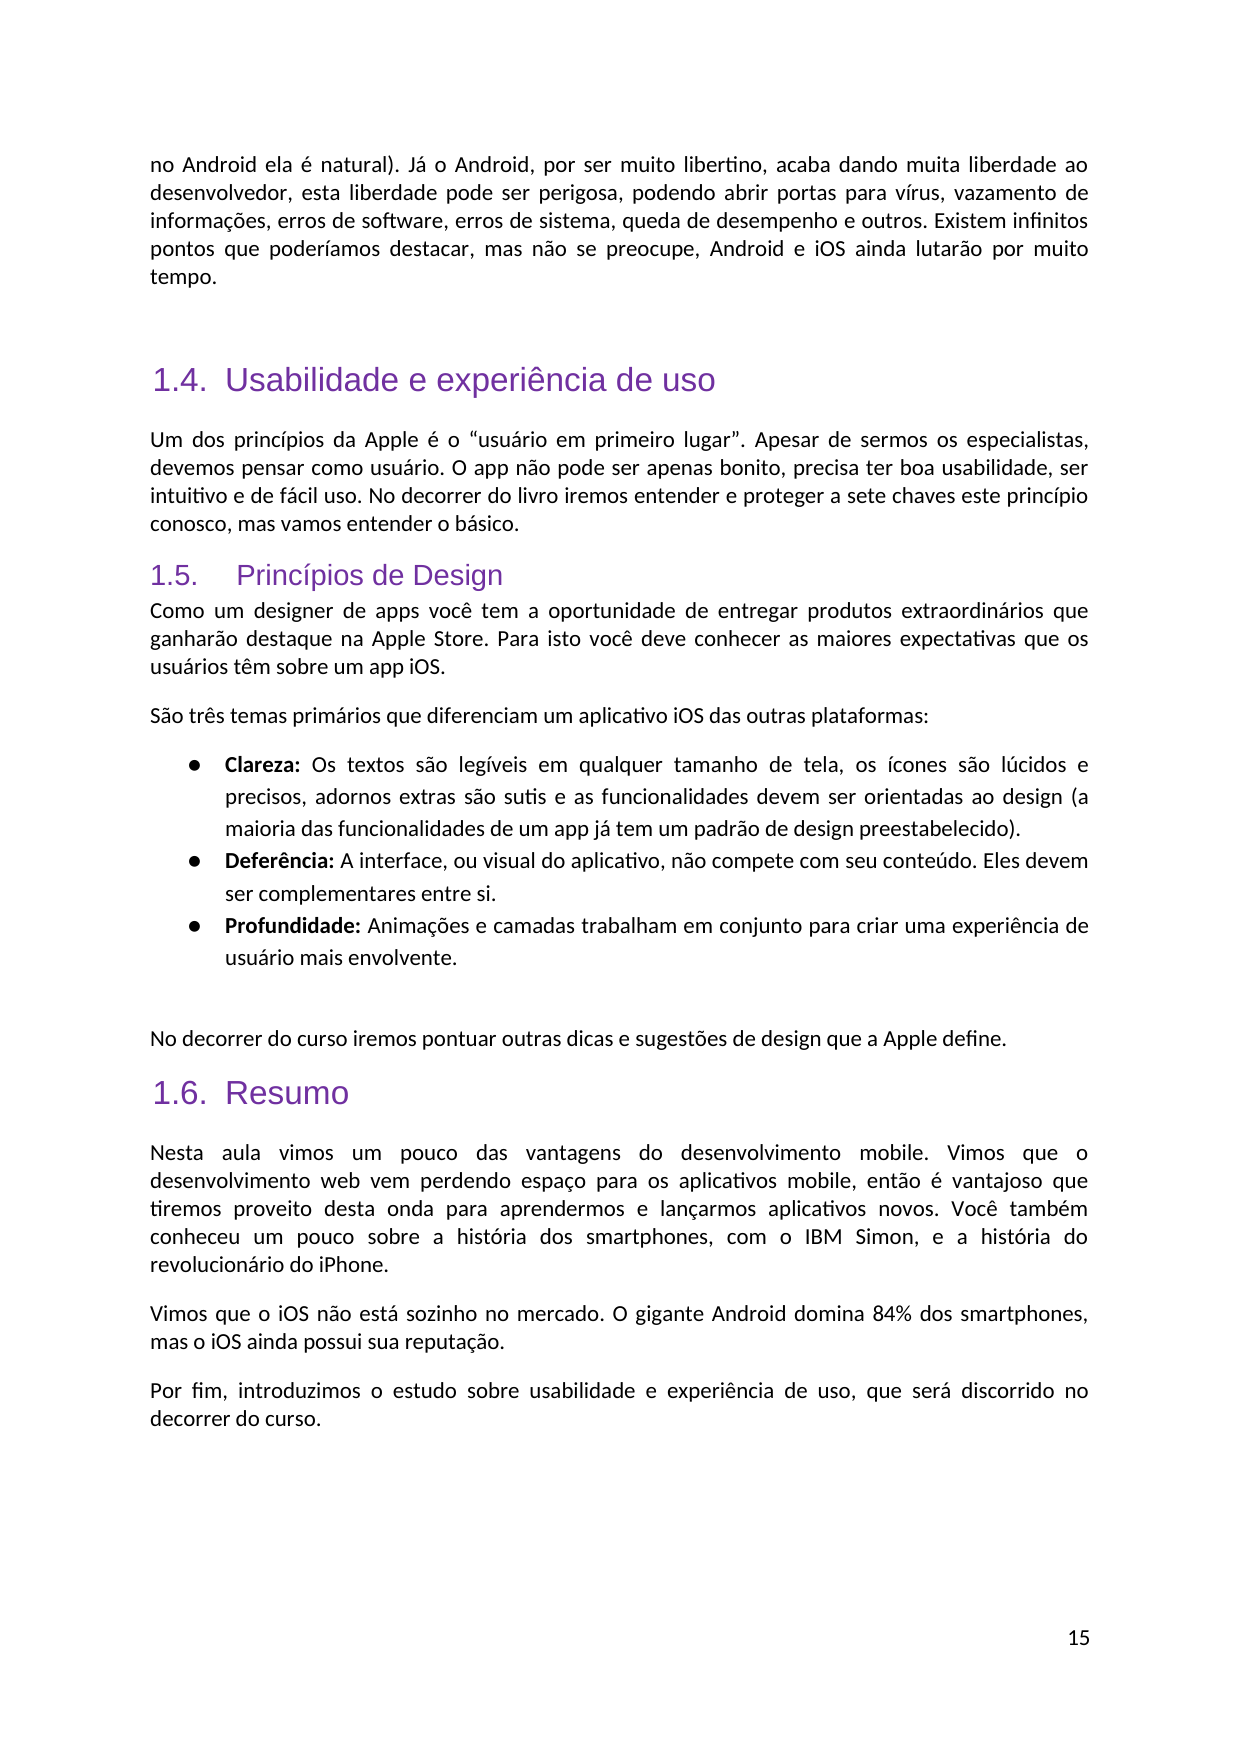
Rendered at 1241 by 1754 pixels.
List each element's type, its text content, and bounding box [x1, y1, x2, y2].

text Um dos princípios da Apple é o “usuário em primeiro lugar”. Apesar de sermos os especialistas, devemos pensar como usuário. O app não pode ser apenas bonito, precisa ter boa usabilidade, ser intuitivo e de fácil uso. No decorrer do livro iremos entender e proteger a sete chaves este princípio conosco, mas vamos entender o básico. [150, 425, 1090, 537]
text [150, 150, 1090, 290]
text No decorrer do curso iremos pontuar outras dicas e sugestões de design que a Apple define. [150, 1024, 1090, 1052]
text São três temas primários que diferenciam um aplicativo iOS das outras plataformas: [150, 701, 1090, 729]
text Como um designer de apps você tem a oportunidade de entregar produtos extraordinários que ganharão destaque na Apple Store. Para isto você deve conhecer as maiores expectativas que os usuários têm sobre um app iOS. [150, 596, 1090, 680]
list Clareza: Os textos são legíveis em qualquer tamanho de tela, os ícones são lúcidos e precisos, adornos extras são sutis e as funcionalidades devem ser orientadas ao design (a maioria das funcionalidades de um app já tem um padrão de design preestabelecido). [187, 750, 1090, 842]
list Profundidade: Animações e camadas trabalham em conjunto para criar uma experiência de usuário mais envolvente. [187, 911, 1090, 971]
text Nesta aula vimos um pouco das vantagens do desenvolvimento mobile. Vimos que o desenvolvimento web vem perdendo espaço para os aplicativos mobile, então é vantajoso que tiremos proveito desta onda para aprendermos e lançarmos aplicativos novos. Você também conheceu um pouco sobre a história dos smartphones, com o IBM Simon, e a história do revolucionário do iPhone. [150, 1138, 1090, 1278]
subtitle Resumo [192, 1073, 1090, 1111]
subtitle Princípios de Design [198, 558, 1090, 591]
text Vimos que o iOS não está sozinho no mercado. O gigante Android domina 84% dos smartphones, mas o iOS ainda possui sua reputação. [150, 1299, 1090, 1355]
list Deferência: A interface, ou visual do aplicativo, não compete com seu conteúdo. Eles devem ser complementares entre si. [187, 847, 1090, 907]
text Por fim, introduzimos o estudo sobre usabilidade e experiência de uso, que será discorrido no decorrer do curso. [150, 1376, 1090, 1432]
subtitle Usabilidade e experiência de uso [192, 360, 1090, 398]
